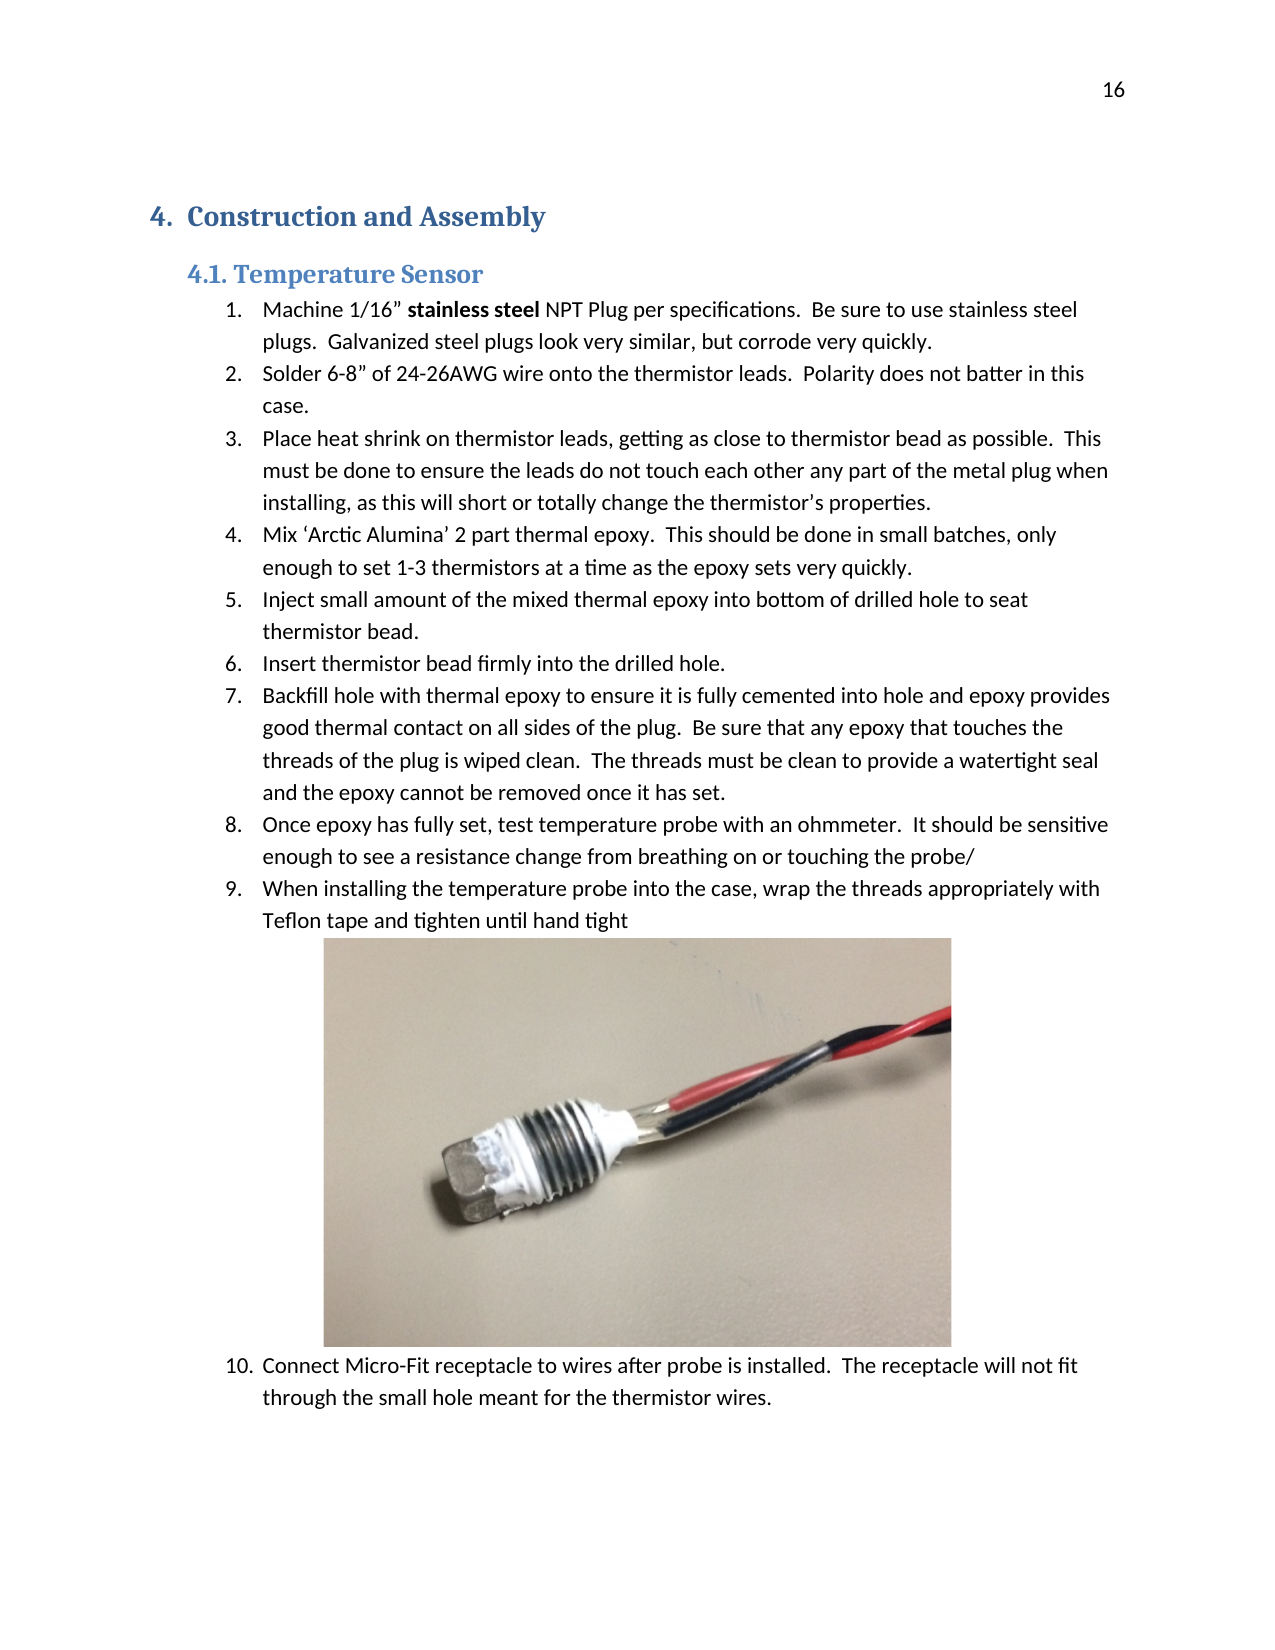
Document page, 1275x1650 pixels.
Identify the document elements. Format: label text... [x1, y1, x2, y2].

list Backfill hole with thermal epoxy to ensure it is fully cemented into hole and epoxy provides good thermal contact on all sides of the plug. Be sure that any epoxy that touches the threads of the plug is wiped clean. The threads must be clean to provide a watertight seal and the epoxy cannot be removed once it has set. [225, 681, 1125, 806]
list Solder 6-8” of 24-26AWG wire onto the thermistor leads. Polarity does not batter in this case. [225, 359, 1125, 420]
list Machine 1/16” stainless steel NPT Plug per specifications. Be sure to use stainless steel plugs. Galvanized steel plugs look very similar, but corrode very quickly. [225, 295, 1125, 355]
list Mix ‘Arctic Alumina’ 2 part thermal epoxy. This should be done in small batches, only enough to set 1-3 thermistors at a time as the epoxy sets very quickly. [225, 520, 1125, 581]
subtitle Construction and Assembly [150, 200, 1125, 233]
list Once epoxy has fully set, test temperature probe with an ohmmeter. It should be sensitive enough to see a resistance change from breathing on or touching the probe/ [225, 810, 1125, 870]
list Place heat shrink on thermistor leads, getting as close to thermistor bead as possible. This must be done to ensure the leads do not touch each other any part of the metal plug when installing, as this will short or totally change the thermistor’s properties. [225, 424, 1125, 516]
list Insert thermistor bead firmly into the drilled hole. [225, 649, 1125, 677]
subtitle Temperature Sensor [187, 259, 1125, 291]
list When installing the temperature probe into the case, wrap the threads appropriately with Teflon tape and tighten until hand tight [225, 874, 1125, 935]
list Connect Micro-Fit receptacle to wires after probe is installed. The receptacle will not fit through the small hole meant for the thermistor wires. [225, 1351, 1125, 1411]
picture [323, 938, 952, 1347]
list Inject small amount of the mixed thermal epoxy into bottom of drilled hole to seat thermistor bead. [225, 585, 1125, 645]
